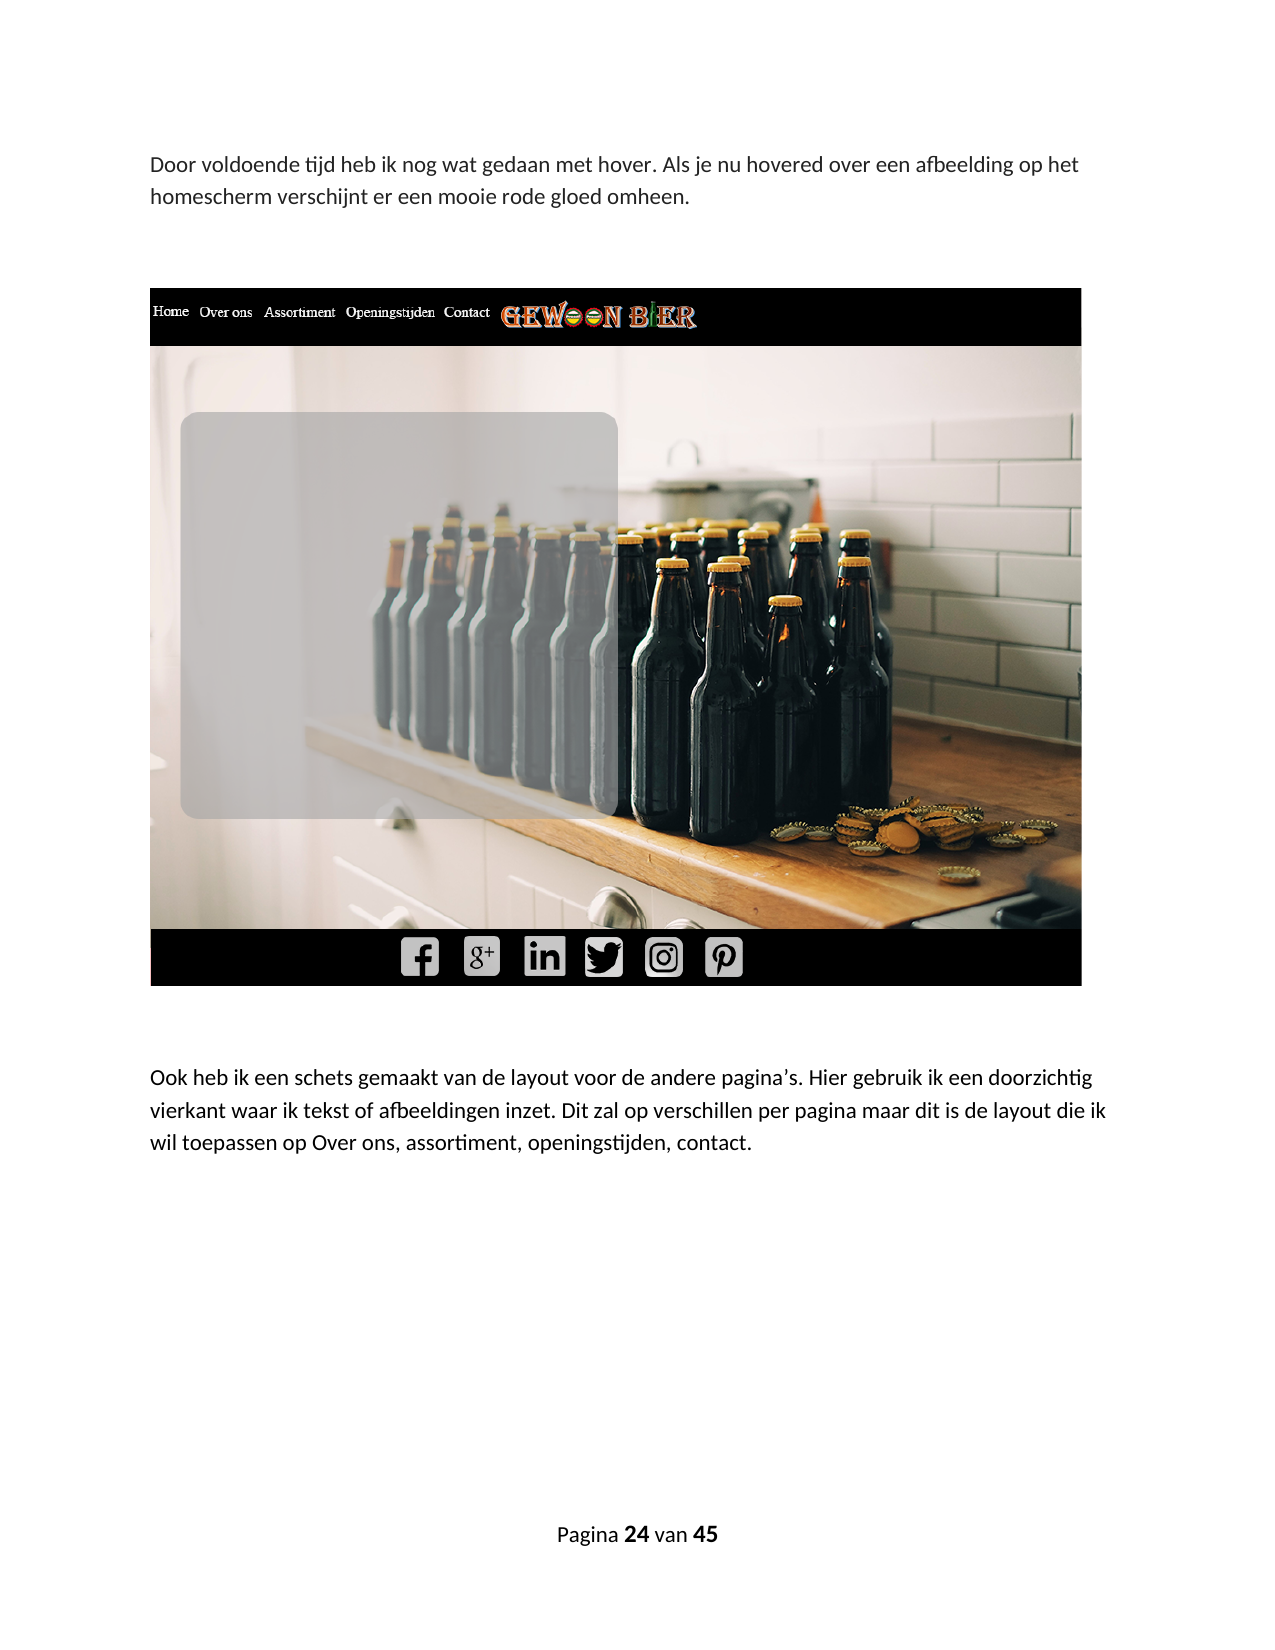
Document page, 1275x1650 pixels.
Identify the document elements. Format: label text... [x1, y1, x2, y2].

text Door voldoende tijd heb ik nog wat gedaan met hover. Als je nu hovered over een afbeelding op het homescherm verschijnt er een mooie rode gloed omheen. [150, 150, 1125, 210]
picture [150, 288, 1082, 986]
text Ook heb ik een schets gemaakt van de layout voor de andere pagina’s. Hier gebruik ik een doorzichtig vierkant waar ik tekst of afbeeldingen inzet. Dit zal op verschillen per pagina maar dit is de layout die ik wil toepassen op Over ons, assortiment, openingstijden, contact. [150, 1063, 1125, 1156]
